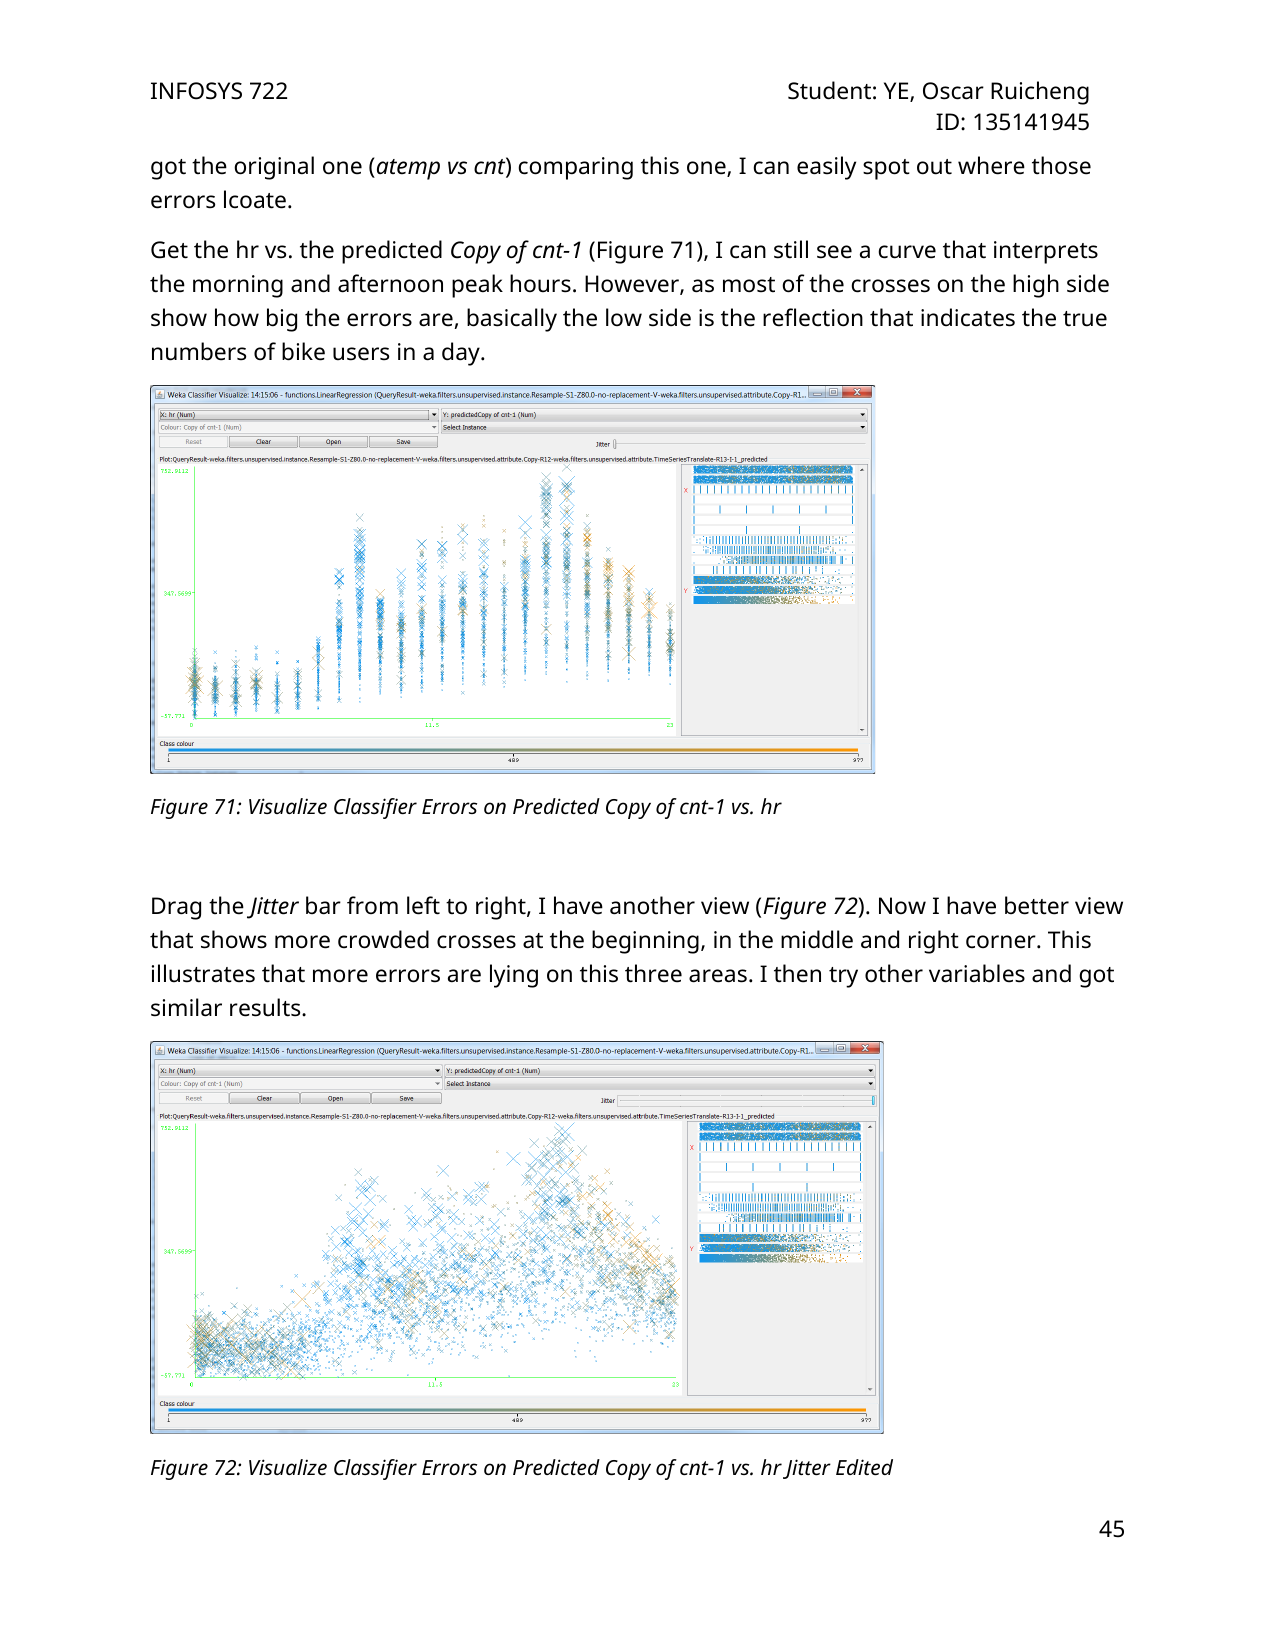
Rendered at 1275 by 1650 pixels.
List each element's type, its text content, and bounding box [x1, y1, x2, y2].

picture [150, 385, 876, 774]
picture [150, 1041, 884, 1434]
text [150, 150, 1125, 215]
text Get the hr vs. the predicted Copy of cnt-1 (Figure 71), I can still see a curve that interprets the morning and afternoon peak hours. However, as most of the crosses on the high side show how big the errors are, basically the low side is the reflection that indicates the true numbers of bike users in a day. [150, 234, 1125, 367]
text Figure 71: Visualize Classifier Errors on Predicted Copy of cnt-1 vs. hr [150, 792, 1125, 821]
text Drag the Jitter bar from left to right, I have another view (Figure 72). Now I have better view that shows more crowded crosses at the beginning, in the middle and right corner. This illustrates that more errors are lying on this three areas. I then try other variables and got similar results. [150, 890, 1125, 1023]
text Figure 72: Visualize Classifier Errors on Predicted Copy of cnt-1 vs. hr Jitter Edited [150, 1453, 1125, 1482]
